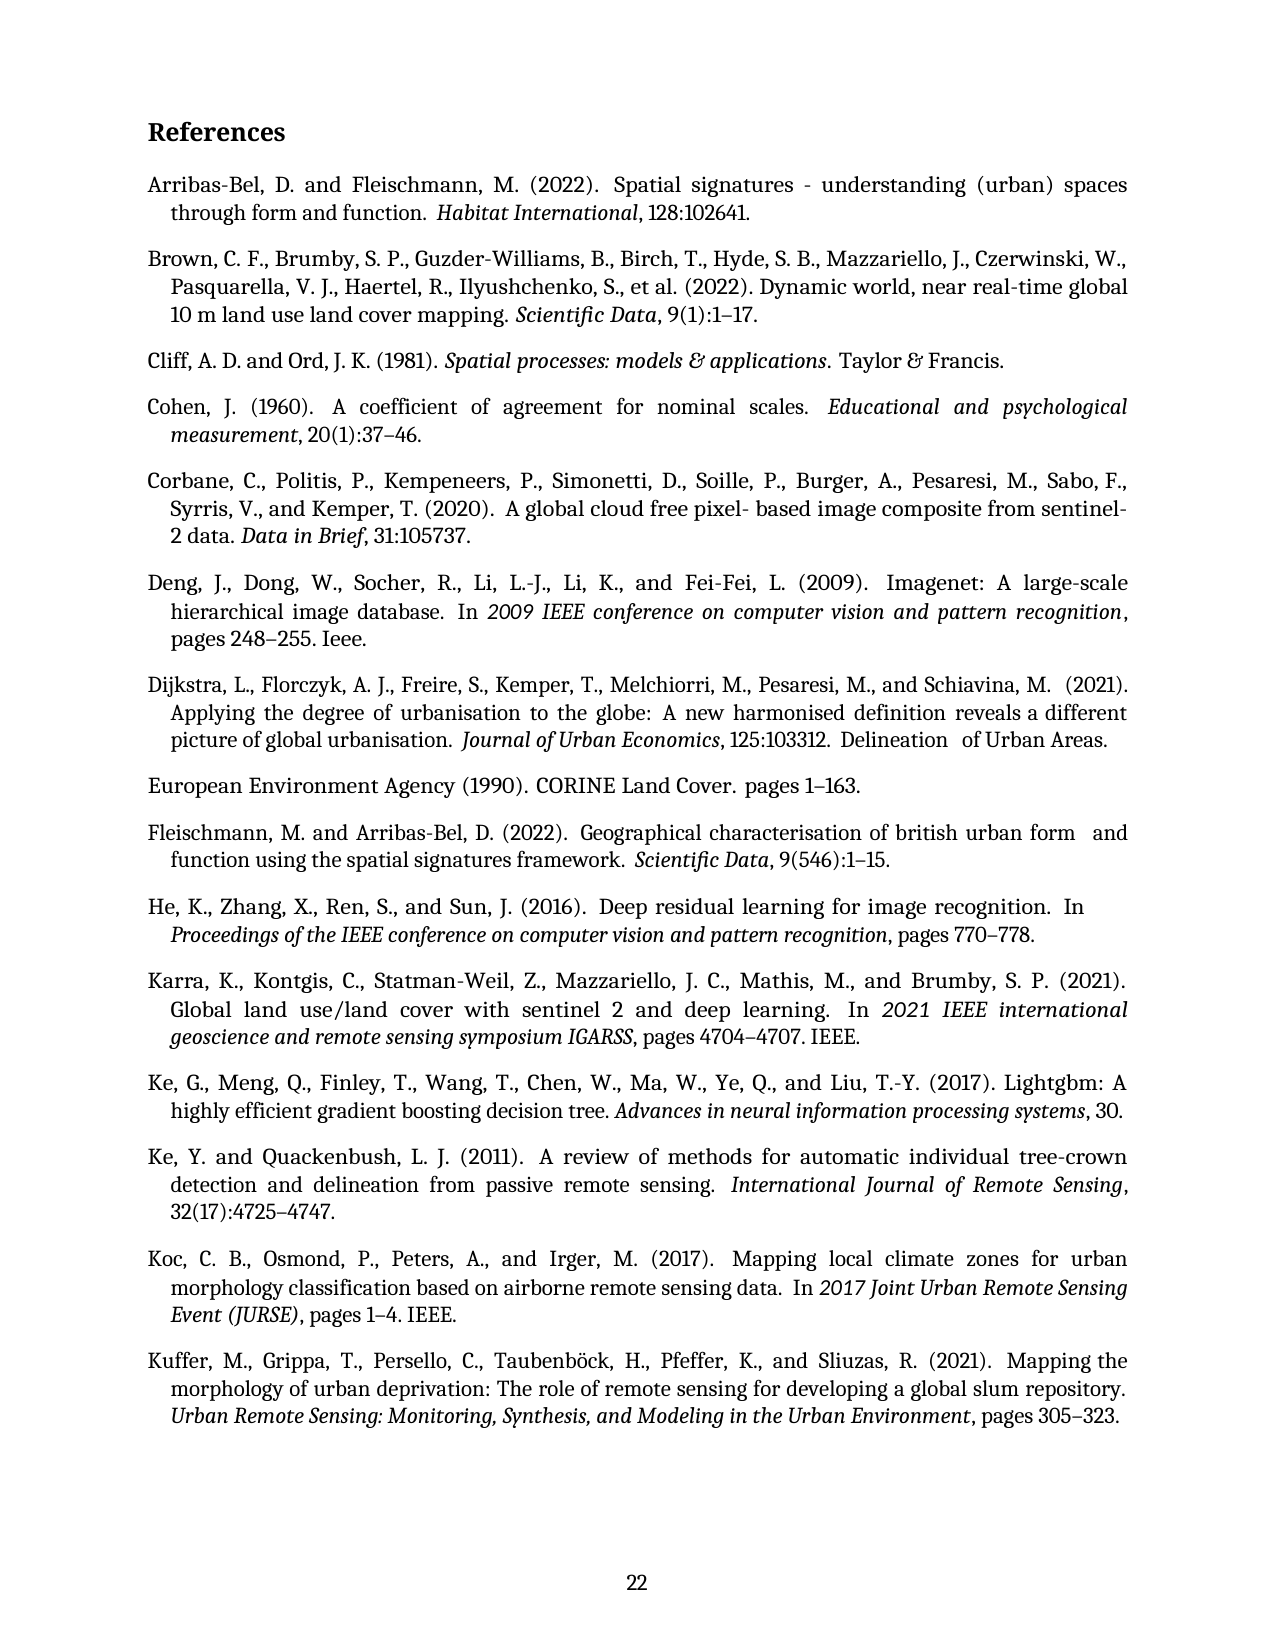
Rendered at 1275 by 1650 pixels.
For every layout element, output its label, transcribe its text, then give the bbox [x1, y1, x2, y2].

text Cohen, J. (1960). A coefficient of agreement for nominal scales. Educational and psychological measurement, 20(1):37–46. [147, 394, 1128, 448]
text Deng, J., Dong, W., Socher, R., Li, L.-J., Li, K., and Fei-Fei, L. (2009). Imagenet: A large-scale hierarchical image database. In 2009 IEEE conference on computer vision and pattern recognition, pages 248–255. Ieee. [147, 569, 1128, 652]
subtitle References [148, 115, 1204, 149]
text Corbane, C., Politis, P., Kempeneers, P., Simonetti, D., Soille, P., Burger, A., Pesaresi, M., Sabo, F., Syrris, V., and Kemper, T. (2020). A global cloud free pixel- based image composite from sentinel-2 data. Data in Brief, 31:105737. [147, 468, 1128, 549]
text Koc, C. B., Osmond, P., Peters, A., and Irger, M. (2017). Mapping local climate zones for urban morphology classification based on airborne remote sensing data. In 2017 Joint Urban Remote Sensing Event (JURSE), pages 1–4. IEEE. [147, 1246, 1128, 1328]
text Cliff, A. D. and Ord, J. K. (1981). Spatial processes: models & applications. Taylor & Francis. [148, 348, 1204, 374]
text Kuffer, M., Grippa, T., Persello, C., Taubenböck, H., Pfeffer, K., and Sliuzas, R. (2021). Mapping the morphology of urban deprivation: The role of remote sensing for developing a global slum repository. Urban Remote Sensing: Monitoring, Synthesis, and Modeling in the Urban Environment, pages 305–323. [147, 1348, 1128, 1429]
text Karra, K., Kontgis, C., Statman-Weil, Z., Mazzariello, J. C., Mathis, M., and Brumby, S. P. (2021). Global land use/land cover with sentinel 2 and deep learning. In 2021 IEEE international geoscience and remote sensing symposium IGARSS, pages 4704–4707. IEEE. [147, 968, 1128, 1050]
text Proceedings of the IEEE conference on computer vision and pattern recognition, pages 770–778. [170, 921, 1204, 948]
text European Environment Agency (1990). CORINE Land Cover. pages 1–163. [148, 773, 1204, 800]
text Brown, C. F., Brumby, S. P., Guzder-Williams, B., Birch, T., Hyde, S. B., Mazzariello, J., Czerwinski, W., Pasquarella, V. J., Haertel, R., Ilyushchenko, S., et al. (2022). Dynamic world, near real-time global 10 m land use land cover mapping. Scientific Data, 9(1):1–17. [147, 246, 1128, 328]
text Ke, Y. and Quackenbush, L. J. (2011). A review of methods for automatic individual tree-crown detection and delineation from passive remote sensing. International Journal of Remote Sensing, 32(17):4725–4747. [147, 1144, 1128, 1226]
text Ke, G., Meng, Q., Finley, T., Wang, T., Chen, W., Ma, W., Ye, Q., and Liu, T.-Y. (2017). Lightgbm: A highly efficient gradient boosting decision tree. Advances in neural information processing systems, 30. [147, 1070, 1128, 1124]
text He, K., Zhang, X., Ren, S., and Sun, J. (2016). Deep residual learning for image recognition. In [148, 894, 1204, 920]
text Arribas-Bel, D. and Fleischmann, M. (2022). Spatial signatures - understanding (urban) spaces through form and function. Habitat International, 128:102641. [147, 172, 1128, 226]
text Dijkstra, L., Florczyk, A. J., Freire, S., Kemper, T., Melchiorri, M., Pesaresi, M., and Schiavina, M. (2021). Applying the degree of urbanisation to the globe: A new harmonised definition reveals a different picture of global urbanisation. Journal of Urban Economics, 125:103312. Delineation of Urban Areas. [147, 672, 1128, 753]
text Fleischmann, M. and Arribas-Bel, D. (2022). Geographical characterisation of british urban form and function using the spatial signatures framework. Scientific Data, 9(546):1–15. [147, 820, 1128, 874]
